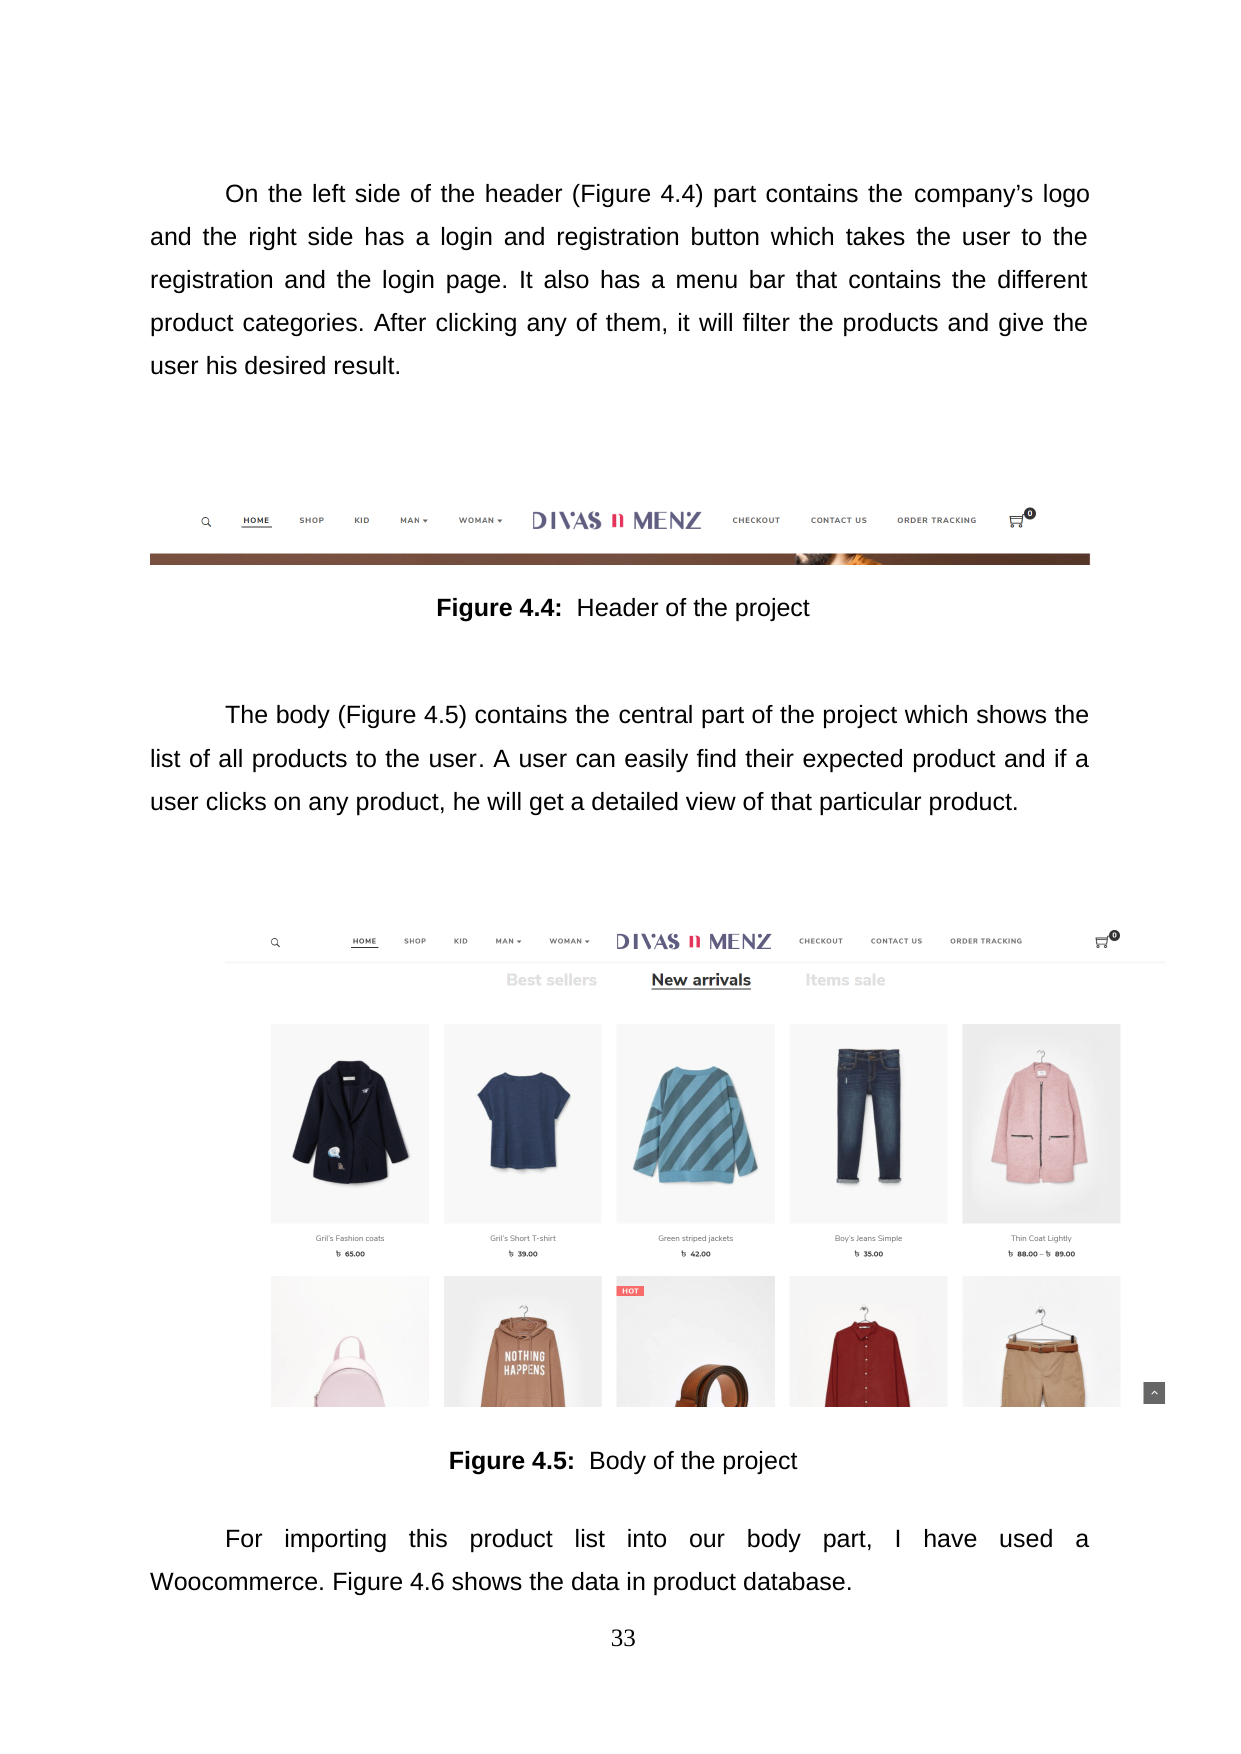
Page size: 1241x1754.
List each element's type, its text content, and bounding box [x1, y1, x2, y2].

text For importing this product list into our body part, I have used a Woocommerce. Figure 4.6 shows the data in product database. [150, 1524, 1090, 1596]
picture [150, 487, 1091, 565]
text The body (Figure 4.5) contains the central part of the project which shows the list of all products to the user. A user can easily find their expected product and if a user clicks on any product, he will get a detailed view of that particular product. [150, 700, 1090, 815]
text Figure 4.4: Header of the project [156, 593, 1090, 622]
text On the left side of the header (Figure 4.4) part contains the company’s logo and the right side has a login and registration button which takes the user to the registration and the login page. It also has a menu bar that contains the different product categories. After clicking any of them, it will filter the products and give the user his desired result. [150, 179, 1090, 380]
picture [225, 922, 1166, 1407]
text Figure 4.5: Body of the project [156, 1446, 1090, 1474]
